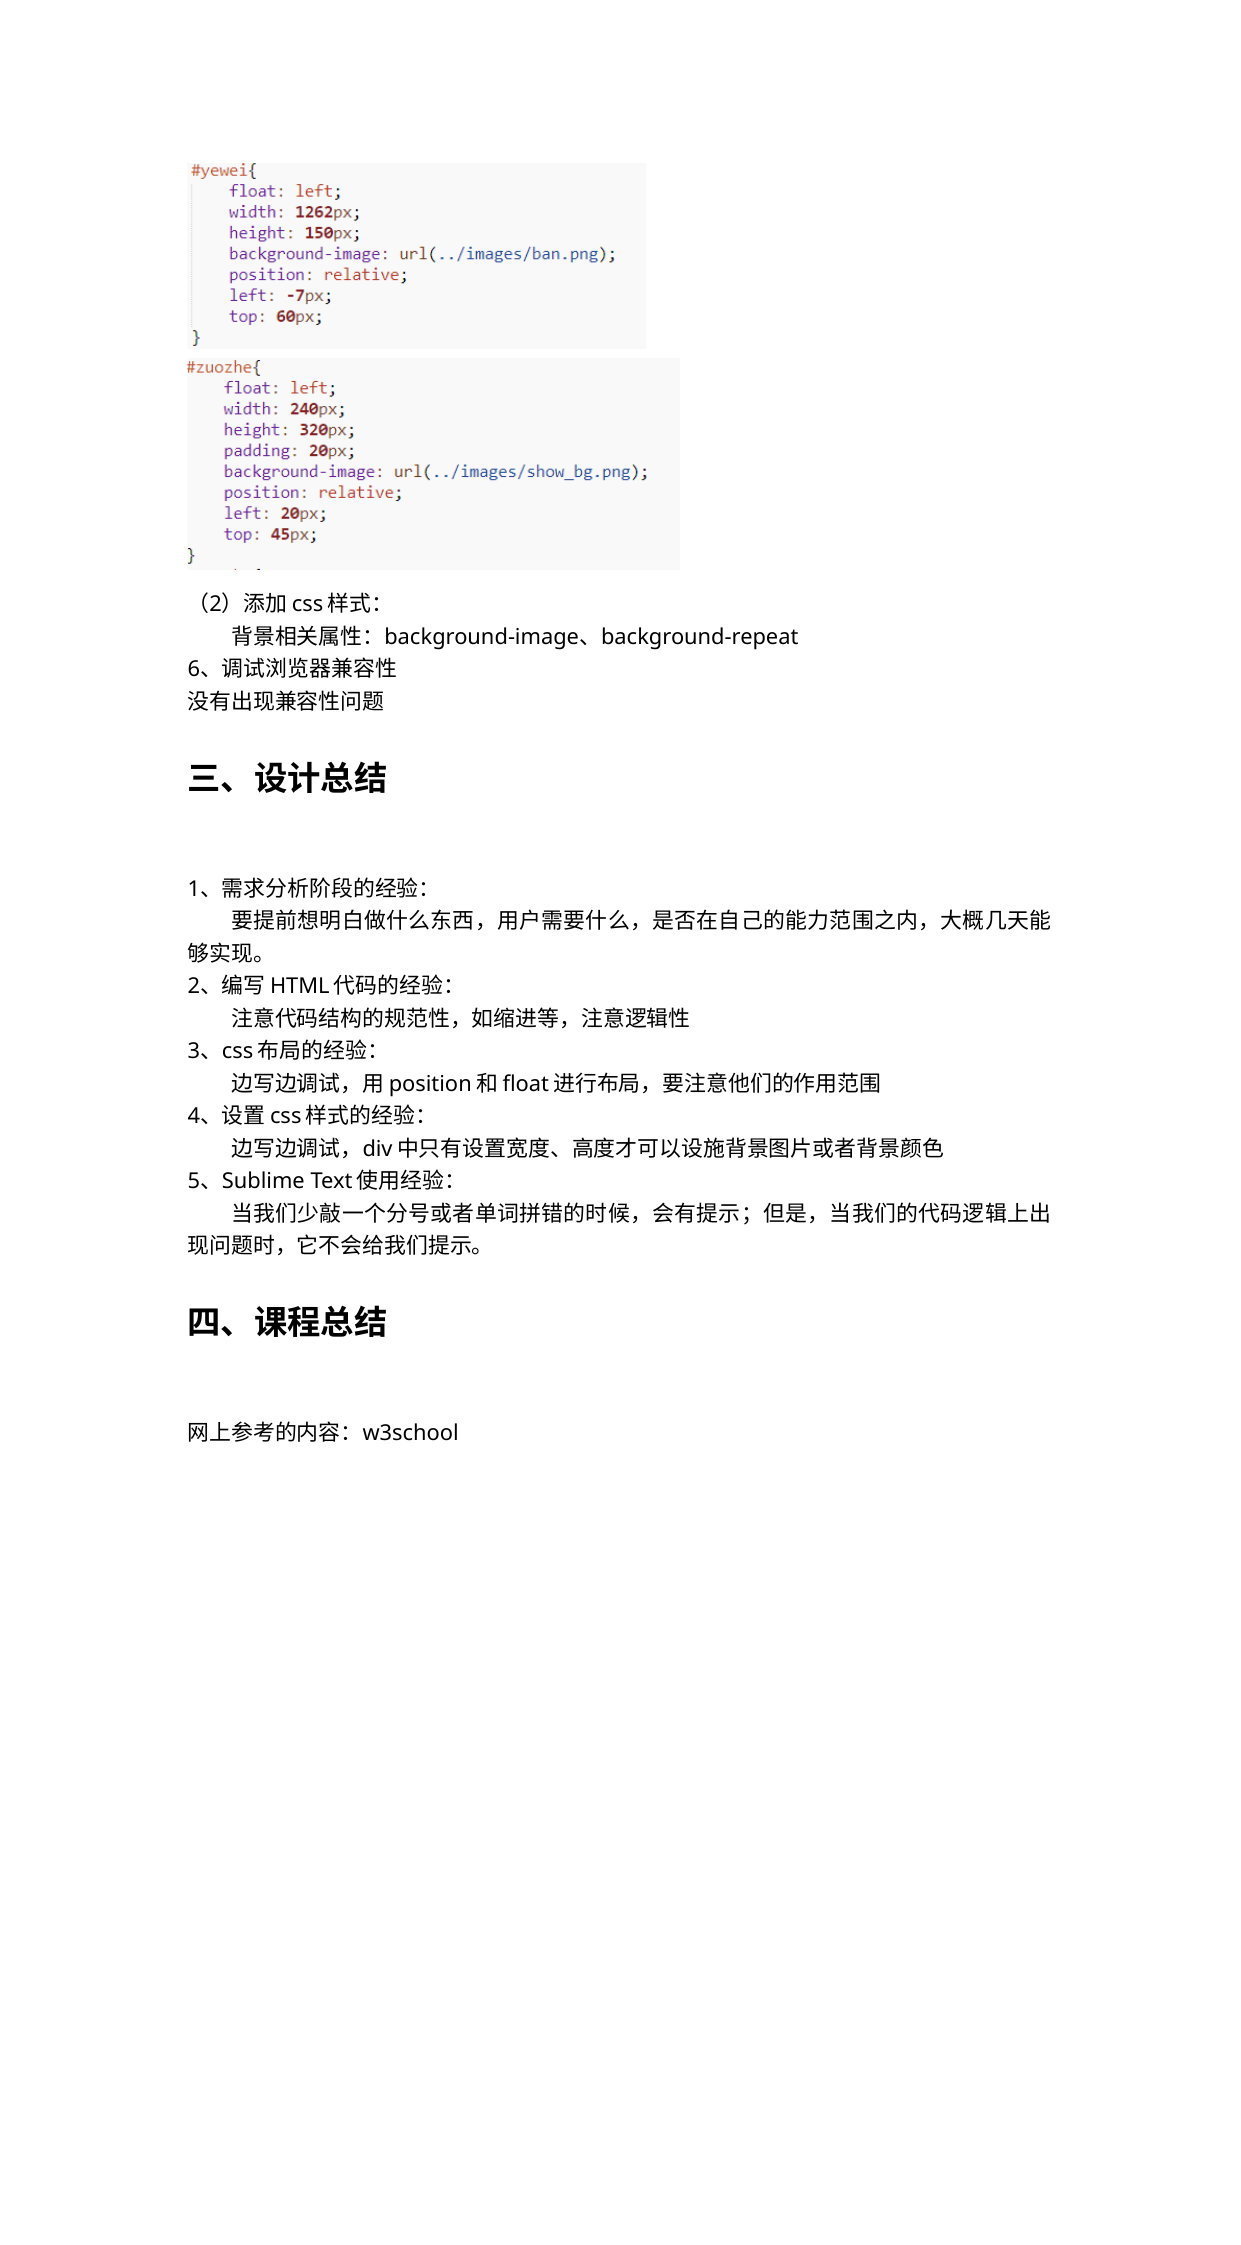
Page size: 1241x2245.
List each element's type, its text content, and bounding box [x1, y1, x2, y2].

text 网上参考的内容：w3school [187, 1414, 1053, 1447]
picture [187, 358, 680, 570]
text 边写边调试，用position和float进行布局，要注意他们的作用范围 [187, 1065, 1053, 1098]
text 3、css布局的经验： [187, 1033, 1053, 1065]
text 没有出现兼容性问题 [187, 683, 1053, 716]
text 5、Sublime Text使用经验： [187, 1163, 1053, 1195]
subtitle 三、设计总结 [187, 743, 1053, 808]
text 2、编写HTML代码的经验： [187, 968, 1053, 1000]
text 注意代码结构的规范性，如缩进等，注意逻辑性 [187, 1000, 1053, 1033]
text 1、需求分析阶段的经验： [187, 870, 1053, 903]
text 4、设置css样式的经验： [187, 1098, 1053, 1130]
text 6、调试浏览器兼容性 [187, 651, 1053, 683]
text （2）添加css样式： [187, 586, 1053, 618]
subtitle 四、课程总结 [187, 1287, 1053, 1352]
text 要提前想明白做什么东西，用户需要什么，是否在自己的能力范围之内，大概几天能够实现。 [187, 903, 1053, 968]
text 背景相关属性：background-image、background-repeat [187, 618, 1053, 651]
text 边写边调试，div中只有设置宽度、高度才可以设施背景图片或者背景颜色 [187, 1130, 1053, 1163]
text 当我们少敲一个分号或者单词拼错的时候，会有提示；但是，当我们的代码逻辑上出现问题时，它不会给我们提示。 [187, 1195, 1053, 1260]
picture [187, 163, 647, 349]
